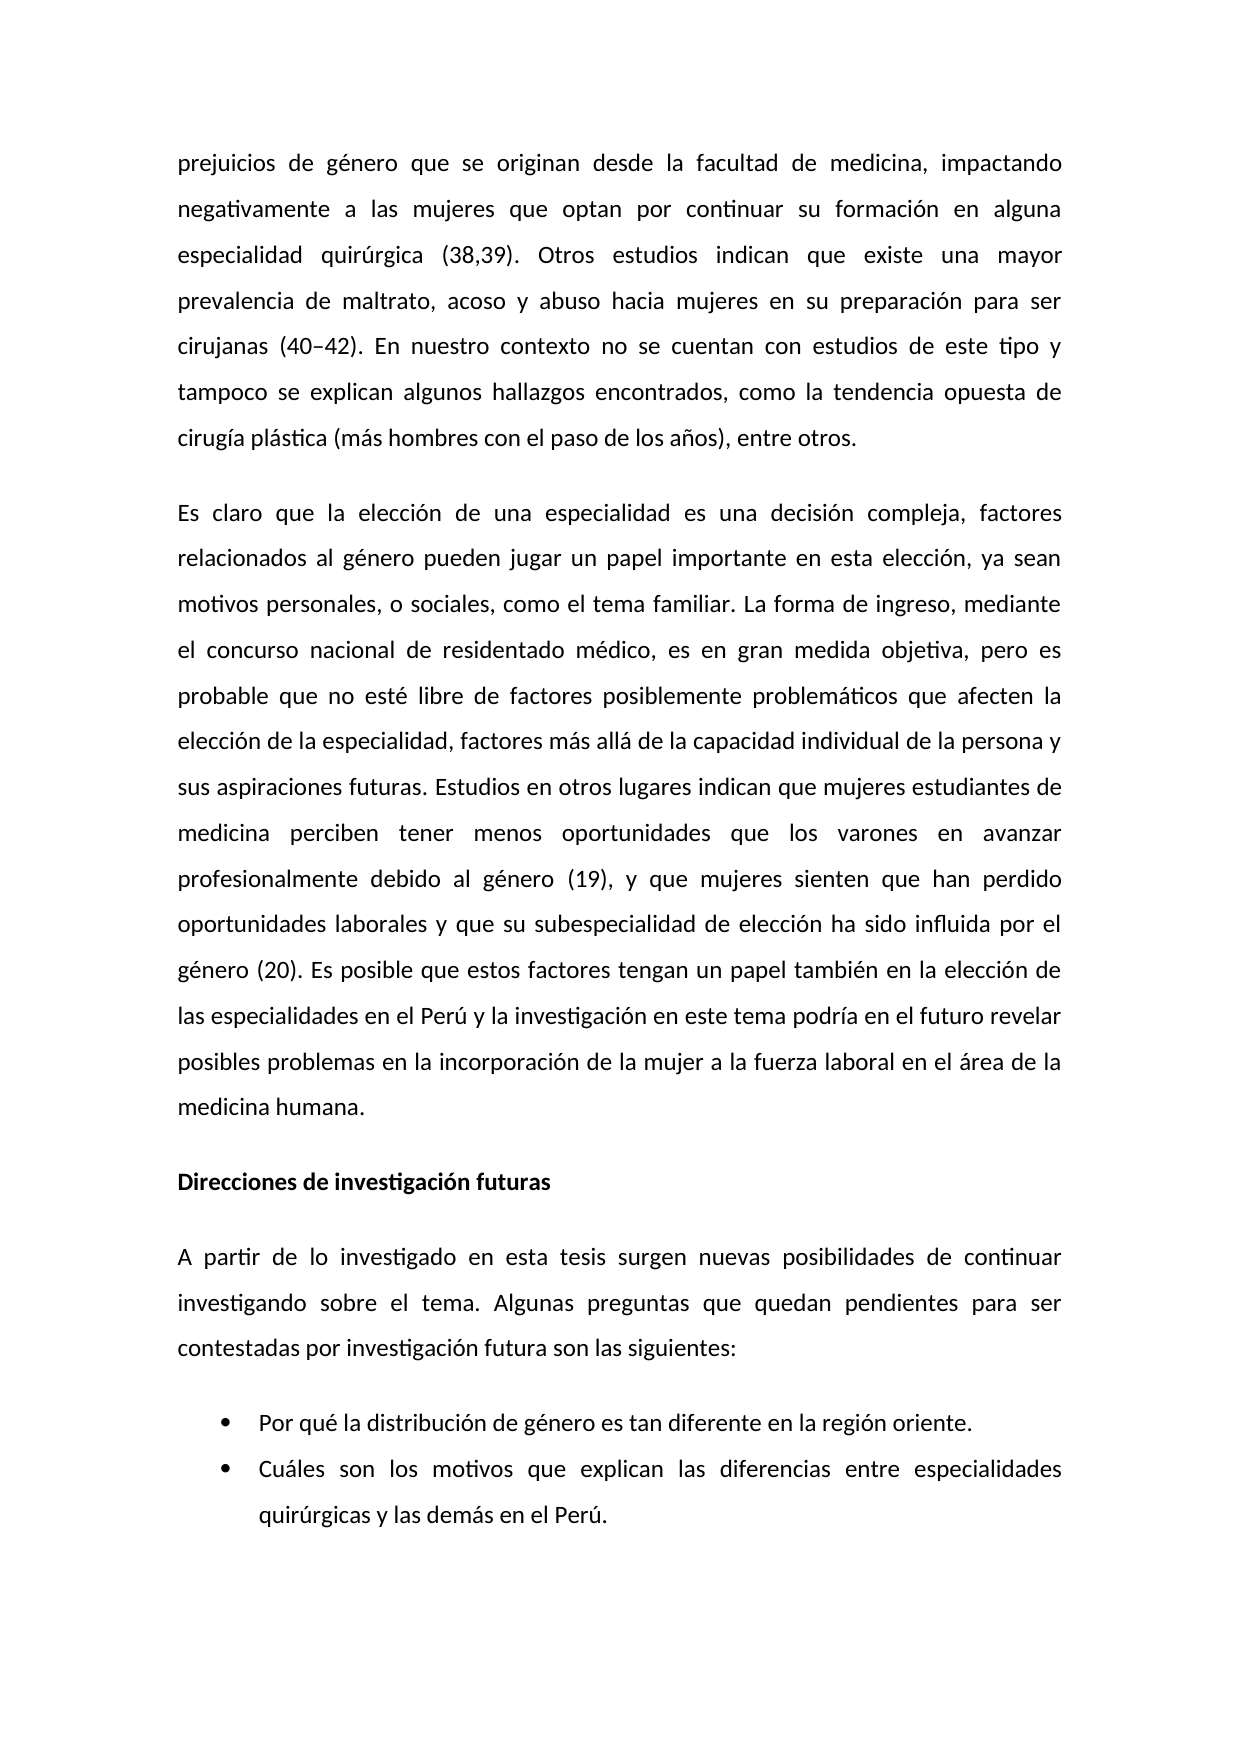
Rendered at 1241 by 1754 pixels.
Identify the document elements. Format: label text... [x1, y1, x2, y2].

list Por qué la distribución de género es tan diferente en la región oriente. [221, 1407, 1063, 1438]
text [177, 148, 1063, 452]
text A partir de lo investigado en esta tesis surgen nuevas posibilidades de continuar investigando sobre el tema. Algunas preguntas que quedan pendientes para ser contestadas por investigación futura son las siguientes: [177, 1241, 1063, 1363]
list Cuáles son los motivos que explican las diferencias entre especialidades quirúrgicas y las demás en el Perú. [221, 1453, 1063, 1529]
text Es claro que la elección de una especialidad es una decisión compleja, factores relacionados al género pueden jugar un papel importante en esta elección, ya sean motivos personales, o sociales, como el tema familiar. La forma de ingreso, mediante el concurso nacional de residentado médico, es en gran medida objetiva, pero es probable que no esté libre de factores posiblemente problemáticos que afecten la elección de la especialidad, factores más allá de la capacidad individual de la persona y sus aspiraciones futuras. Estudios en otros lugares indican que mujeres estudiantes de medicina perciben tener menos oportunidades que los varones en avanzar profesionalmente debido al género (19), y que mujeres sienten que han perdido oportunidades laborales y que su subespecialidad de elección ha sido influida por el género (20). Es posible que estos factores tengan un papel también en la elección de las especialidades en el Perú y la investigación en este tema podría en el futuro revelar posibles problemas en la incorporación de la mujer a la fuerza laboral en el área de la medicina humana. [177, 497, 1063, 1122]
text Direcciones de investigación futuras [177, 1166, 1063, 1197]
